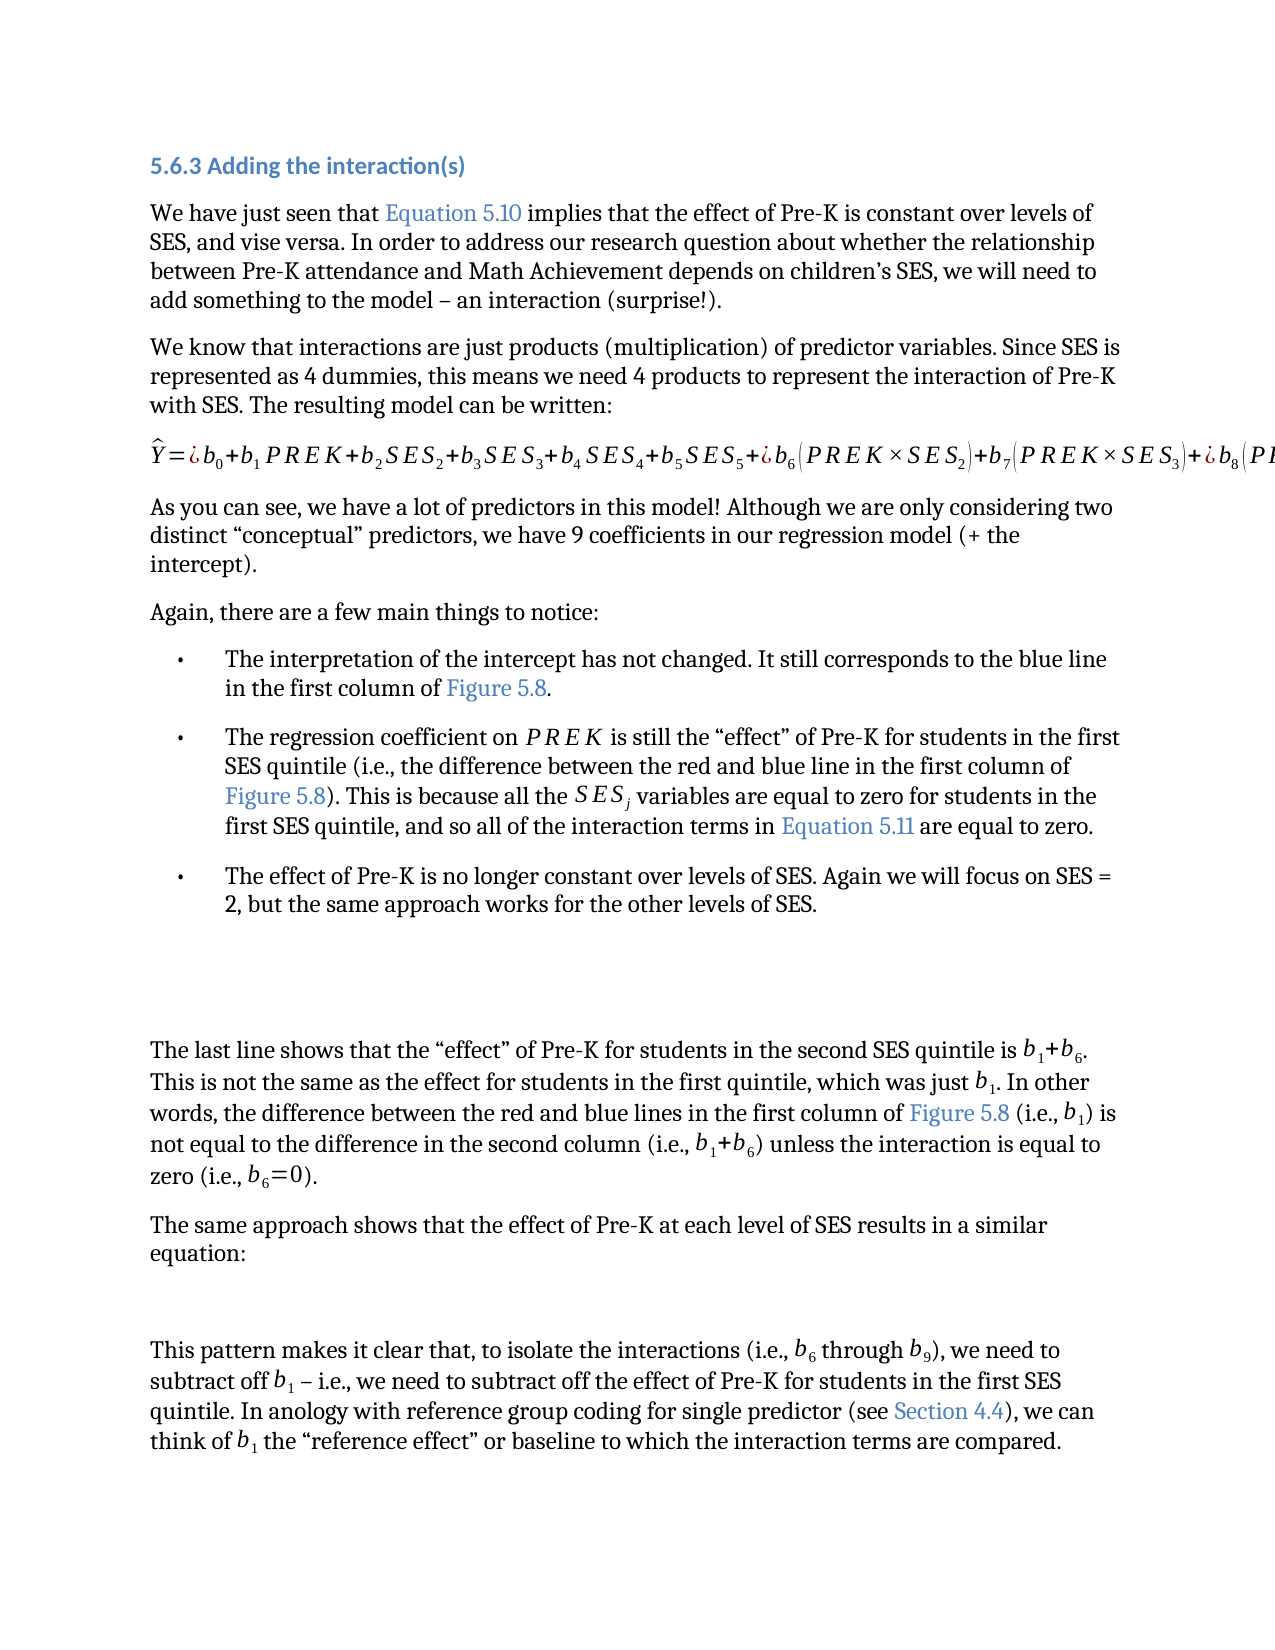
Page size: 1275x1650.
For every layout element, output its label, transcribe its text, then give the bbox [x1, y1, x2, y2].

text As you can see, we have a lot of predictors in this model! Although we are only considering two distinct “conceptual” predictors, we have 9 coefficients in our regression model (+ the intercept). [150, 492, 1125, 579]
text This pattern makes it clear that, to isolate the interactions (i.e., through ), we need to subtract off – i.e., we need to subtract off the effect of Pre-K for students in the first SES quintile. In anology with reference group coding for single predictor (see Section 4.4), we can think of the “reference effect” or baseline to which the interaction terms are compared. [150, 1334, 1125, 1457]
text We have just seen that Equation 5.10 implies that the effect of Pre-K is constant over levels of SES, and vise versa. In order to address our research question about whether the relationship between Pre-K attendance and Math Achievement depends on children’s SES, we will need to add something to the model – an interaction (surprise!). [150, 199, 1125, 314]
text Again, there are a few main things to notice: [150, 597, 1125, 626]
list The interpretation of the intercept has not changed. It still corresponds to the blue line in the first column of Figure 5.8. [175, 645, 1125, 702]
text We know that interactions are just products (multiplication) of predictor variables. Since SES is represented as 4 dummies, this means we need 4 products to represent the interaction of Pre-K with SES. The resulting model can be written: [150, 333, 1125, 419]
text The last line shows that the “effect” of Pre-K for students in the second SES quintile is . This is not the same as the effect for students in the first quintile, which was just . In other words, the difference between the red and blue lines in the first column of Figure 5.8 (i.e., ) is not equal to the difference in the second column (i.e., ) unless the interaction is equal to zero (i.e., ). [150, 1035, 1125, 1192]
list The effect of Pre-K is no longer constant over levels of SES. Again we will focus on SES = 2, but the same approach works for the other levels of SES. [175, 862, 1125, 919]
subtitle 5.6.3 Adding the interaction(s) [150, 150, 1125, 181]
text The same approach shows that the effect of Pre-K at each level of SES results in a similar equation: [150, 1211, 1125, 1268]
list The regression coefficient on is still the “effect” of Pre-K for students in the first SES quintile (i.e., the difference between the red and blue line in the first column of Figure 5.8). This is because all the variables are equal to zero for students in the first SES quintile, and so all of the interaction terms in Equation 5.11 are equal to zero. [175, 723, 1125, 841]
